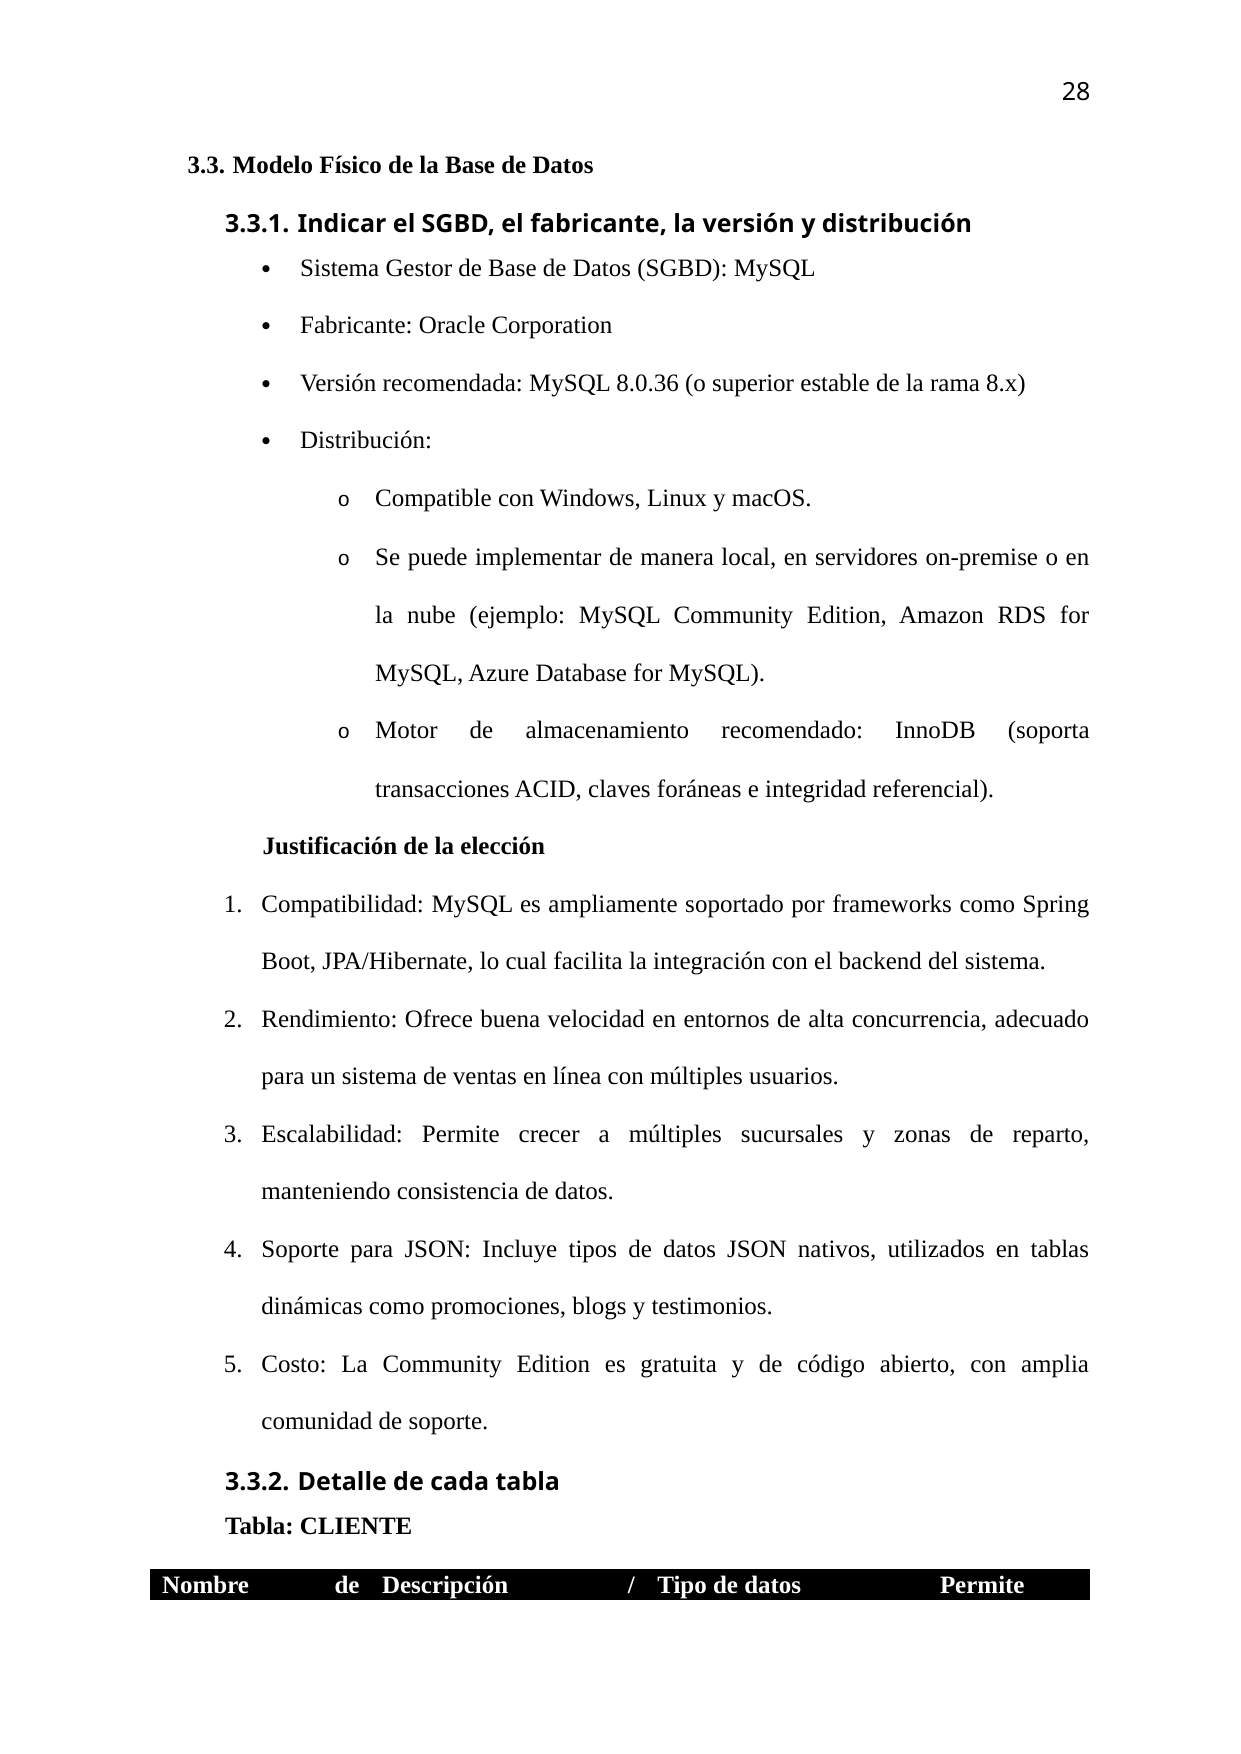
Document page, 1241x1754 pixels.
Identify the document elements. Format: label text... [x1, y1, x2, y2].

list Soporte para JSON: Incluye tipos de datos JSON nativos, utilizados en tablas dinámicas como promociones, blogs y testimonios. [224, 1234, 1090, 1320]
list Motor de almacenamiento recomendado: InnoDB (soporta transacciones ACID, claves foráneas e integridad referencial). [337, 716, 1090, 803]
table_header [371, 1570, 645, 1599]
list Distribución: [262, 426, 1090, 454]
text Justificación de la elección [225, 831, 1090, 860]
table_header Permite NULL [929, 1570, 1089, 1599]
subtitle Indicar el SGBD, el fabricante, la versión y distribución [225, 206, 1090, 240]
list Costo: La Community Edition es gratuita y de código abierto, con amplia comunidad de soporte. [224, 1349, 1090, 1435]
list Versión recomendada: MySQL 8.0.36 (o superior estable de la rama 8.x) [262, 368, 1090, 397]
list Compatibilidad: MySQL es ampliamente soportado por frameworks como Spring Boot, JPA/Hibernate, lo cual facilita la integración con el backend del sistema. [224, 889, 1090, 975]
list Sistema Gestor de Base de Datos (SGBD): MySQL [262, 253, 1090, 282]
table_header Nombre de columna [151, 1570, 370, 1599]
list Fabricante: Oracle Corporation [262, 311, 1090, 339]
list Se puede implementar de manera local, en servidores on-premise o en la nube (ejemplo: MySQL Community Edition, Amazon RDS for MySQL, Azure Database for MySQL). [337, 542, 1090, 687]
list Escalabilidad: Permite crecer a múltiples sucursales y zonas de reparto, manteniendo consistencia de datos. [224, 1119, 1090, 1205]
subtitle Modelo Físico de la Base de Datos [187, 150, 1090, 179]
table_header Tipo de datos [646, 1570, 928, 1599]
list Rendimiento: Ofrece buena velocidad en entornos de alta concurrencia, adecuado para un sistema de ventas en línea con múltiples usuarios. [224, 1004, 1090, 1090]
list Compatible con Windows, Linux y macOS. [337, 483, 1090, 513]
text Tabla: CLIENTE [225, 1511, 1090, 1540]
subtitle Detalle de cada tabla [225, 1464, 1090, 1498]
